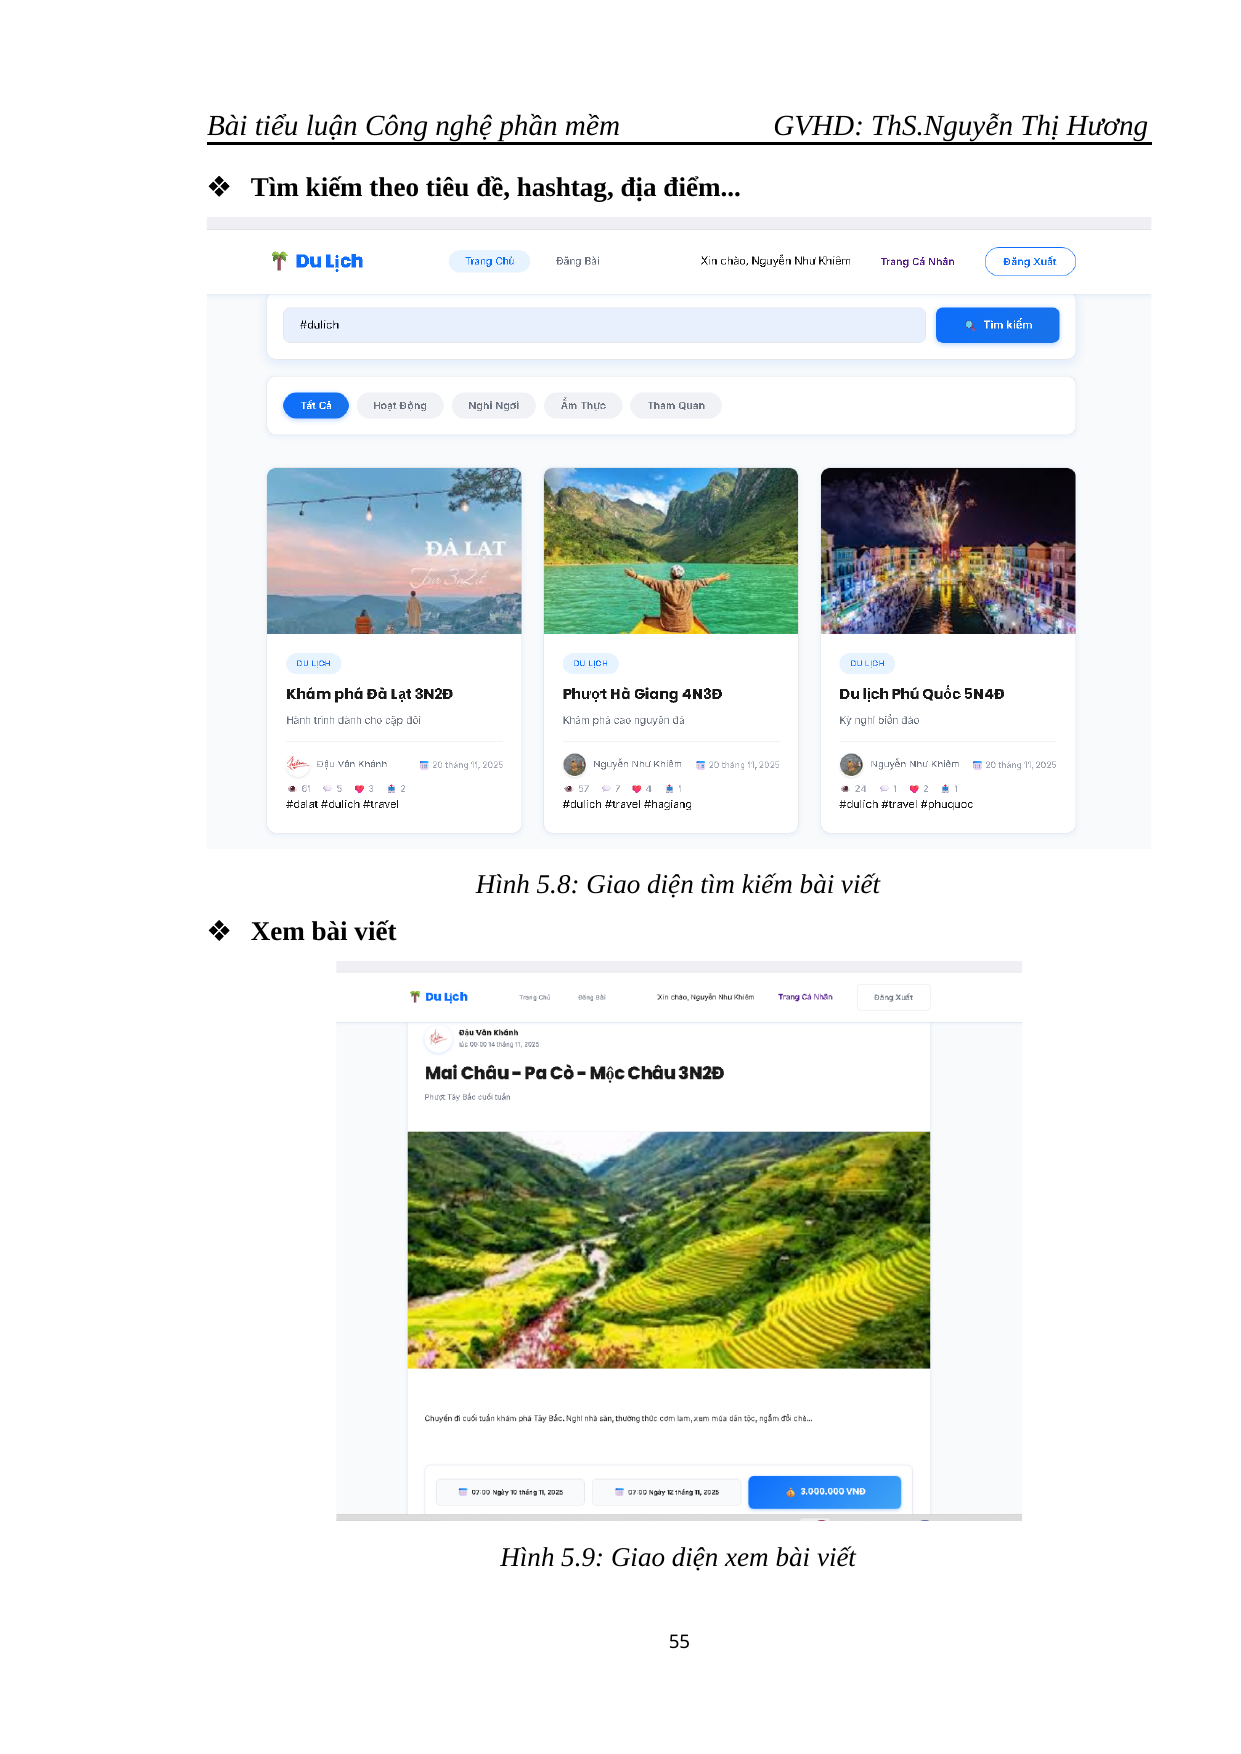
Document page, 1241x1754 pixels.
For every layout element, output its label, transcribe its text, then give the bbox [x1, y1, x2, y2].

list Xem bài viết [207, 915, 1152, 946]
list Tìm kiếm theo tiêu đề, hashtag, địa điểm... [207, 171, 1152, 202]
picture [336, 961, 1023, 1521]
picture [206, 217, 1152, 849]
text Hình 5.8: Giao diện tìm kiếm bài viết [207, 868, 1152, 899]
text Hình 5.9: Giao diện xem bài viết [207, 1541, 1152, 1572]
